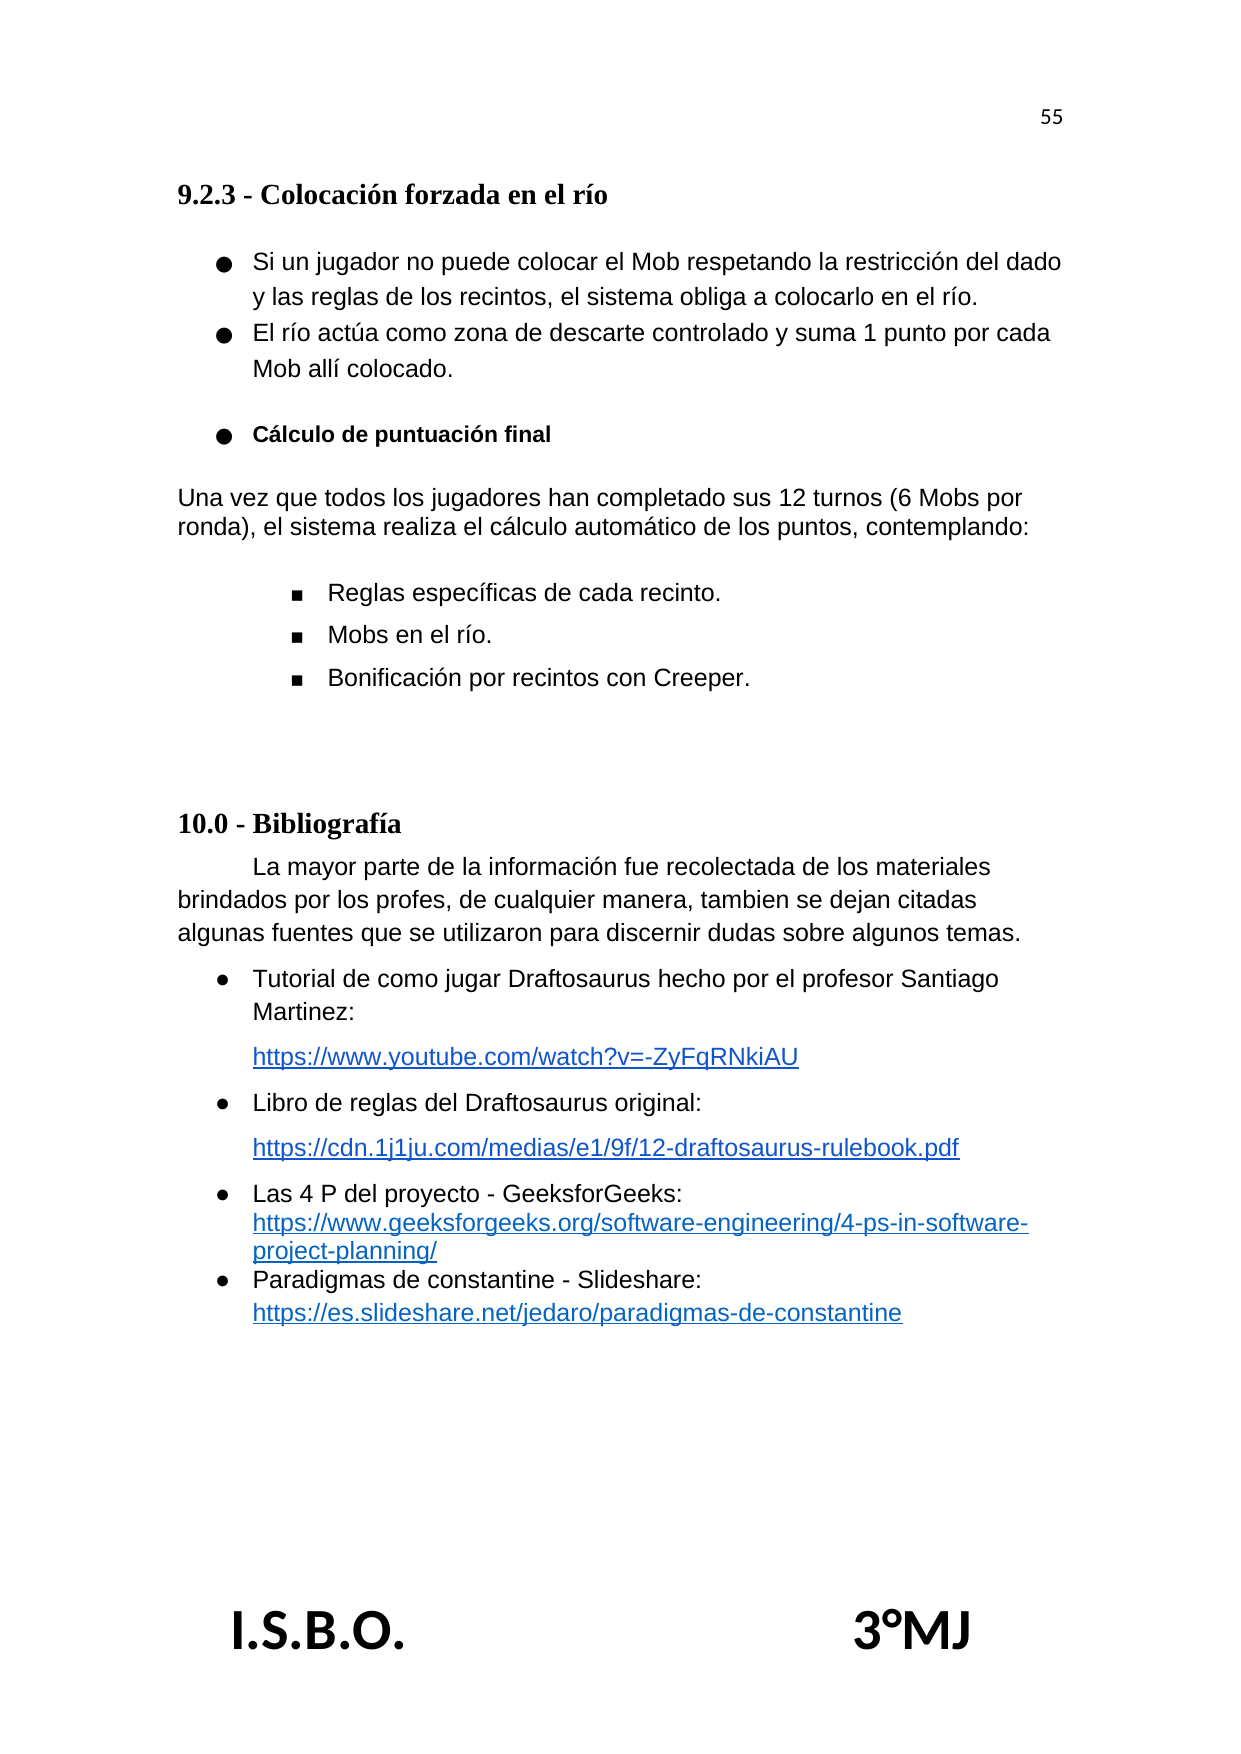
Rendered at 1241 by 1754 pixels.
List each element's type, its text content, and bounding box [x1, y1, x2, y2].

list Las 4 P del proyecto - GeeksforGeeks: https://www.geeksforgeeks.org/software-engineering/4-ps-in-software-project-planning/ [215, 1179, 1063, 1265]
text https://www.youtube.com/watch?v=-ZyFqRNkiAU [252, 1042, 1063, 1071]
subtitle 9.2.3 - Colocación forzada en el río [177, 177, 1063, 210]
list Cálculo de puntuación final [215, 412, 1063, 454]
list Libro de reglas del Draftosaurus original: [215, 1088, 1063, 1117]
list Si un jugador no puede colocar el Mob respetando la restricción del dado y las reglas de los recintos, el sistema obliga a colocarlo en el río. [215, 239, 1063, 311]
list Tutorial de como jugar Draftosaurus hecho por el profesor Santiago Martinez: [215, 964, 1063, 1026]
text https://cdn.1j1ju.com/medias/e1/9f/12-draftosaurus-rulebook.pdf [252, 1133, 1063, 1162]
list Paradigmas de constantine - Slideshare: https://es.slideshare.net/jedaro/paradigmas-de-constantine [215, 1265, 1063, 1327]
list El río actúa como zona de descarte controlado y suma 1 punto por cada Mob allí colocado. [215, 311, 1063, 382]
list Reglas específicas de cada recinto. [290, 570, 1063, 613]
list Bonificación por recintos con Creeper. [290, 656, 1063, 698]
text La mayor parte de la información fue recolectada de los materiales brindados por los profes, de cualquier manera, tambien se dejan citadas algunas fuentes que se utilizaron para discernir dudas sobre algunos temas. [177, 852, 1063, 947]
list Mobs en el río. [290, 613, 1063, 656]
subtitle 10.0 - Bibliografía [177, 806, 1063, 840]
text Una vez que todos los jugadores han completado sus 12 turnos (6 Mobs por ronda), el sistema realiza el cálculo automático de los puntos, contemplando: [177, 483, 1063, 541]
